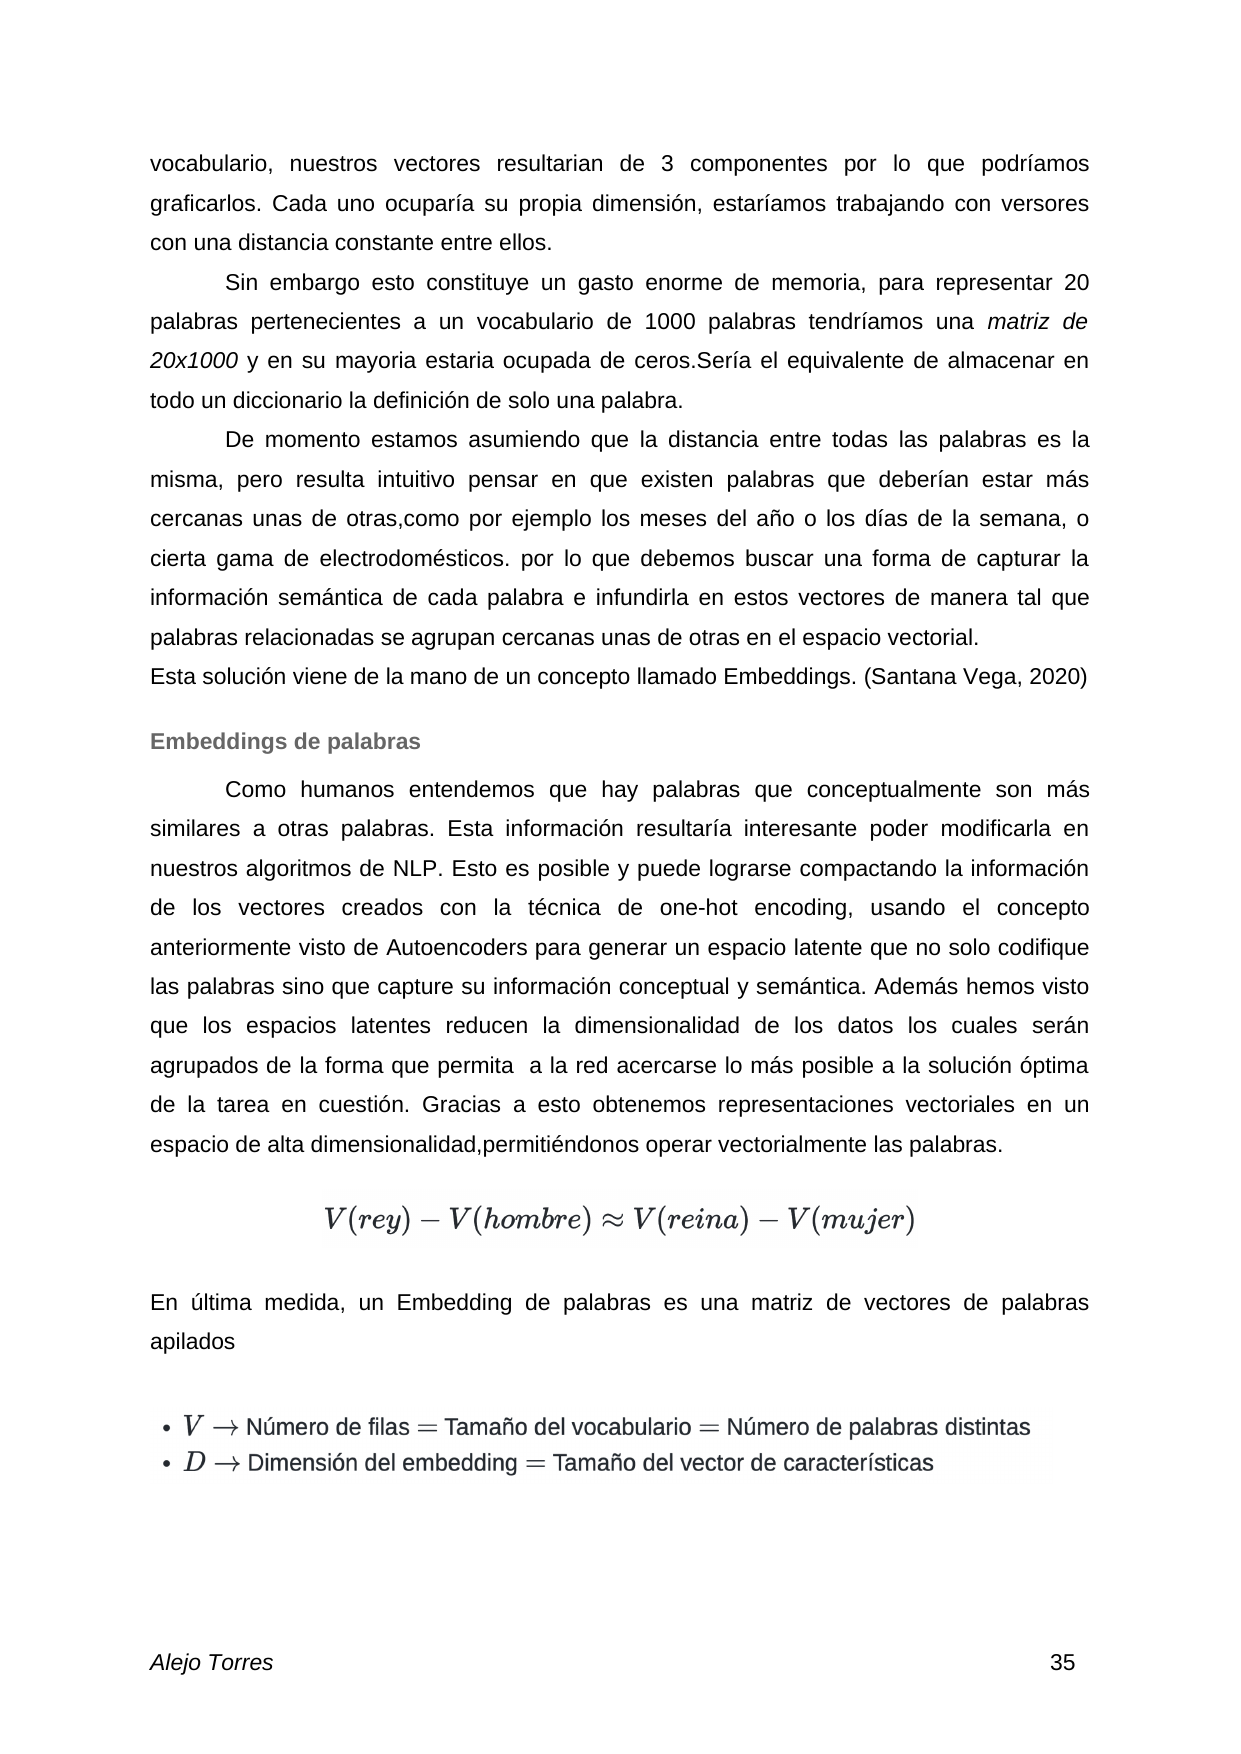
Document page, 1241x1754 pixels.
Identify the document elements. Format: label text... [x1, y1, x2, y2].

text Como humanos entendemos que hay palabras que conceptualmente son más similares a otras palabras. Esta información resultaría interesante poder modificarla en nuestros algoritmos de NLP. Esto es posible y puede lograrse compactando la información de los vectores creados con la técnica de one-hot encoding, usando el concepto anteriormente visto de Autoencoders para generar un espacio latente que no solo codifique las palabras sino que capture su información conceptual y semántica. Además hemos visto que los espacios latentes reducen la dimensionalidad de los datos los cuales serán agrupados de la forma que permita a la red acercarse lo más posible a la solución óptima de la tarea en cuestión. Gracias a esto obtenemos representaciones vectoriales en un espacio de alta dimensionalidad,permitiéndonos operar vectorialmente las palabras. [150, 776, 1090, 1157]
picture [321, 1189, 918, 1248]
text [150, 150, 1090, 255]
picture [150, 1407, 1053, 1484]
text Esta solución viene de la mano de un concepto llamado Embeddings. (Santana Vega, 2020) [150, 663, 1090, 689]
text De momento estamos asumiendo que la distancia entre todas las palabras es la misma, pero resulta intuitivo pensar en que existen palabras que deberían estar más cercanas unas de otras,como por ejemplo los meses del año o los días de la semana, o cierta gama de electrodomésticos. por lo que debemos buscar una forma de capturar la información semántica de cada palabra e infundirla en estos vectores de manera tal que palabras relacionadas se agrupan cercanas unas de otras en el espacio vectorial. [150, 426, 1090, 650]
text En última medida, un Embedding de palabras es una matriz de vectores de palabras apilados [150, 1289, 1090, 1354]
text Sin embargo esto constituye un gasto enorme de memoria, para representar 20 palabras pertenecientes a un vocabulario de 1000 palabras tendríamos una matriz de 20x1000 y en su mayoria estaria ocupada de ceros.Sería el equivalente de almacenar en todo un diccionario la definición de solo una palabra. [150, 268, 1090, 413]
subtitle Embeddings de palabras [150, 728, 1090, 754]
